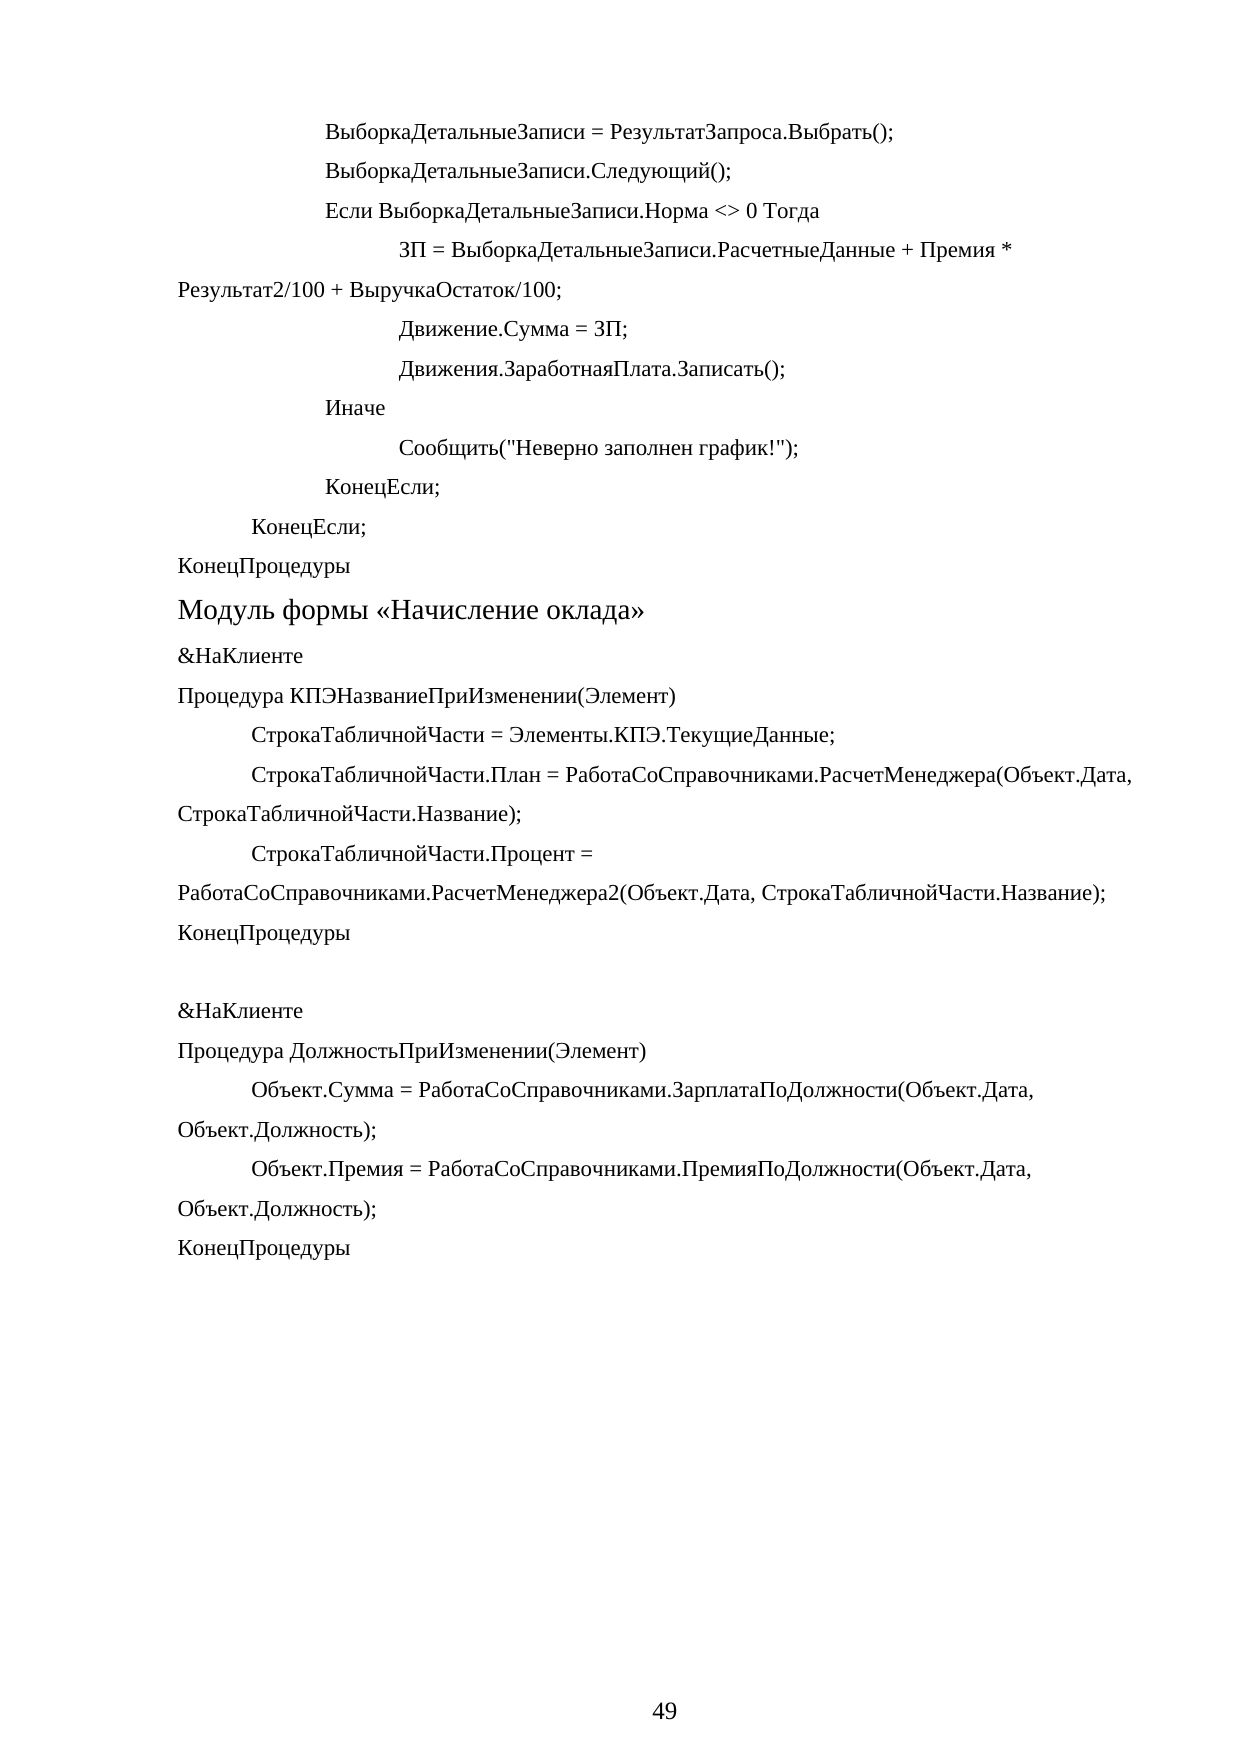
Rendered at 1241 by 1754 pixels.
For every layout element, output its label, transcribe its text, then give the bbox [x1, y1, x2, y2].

text СтрокаТабличнойЧасти = Элементы.КПЭ.ТекущиеДанные; [177, 721, 1152, 747]
text Процедура ДолжностьПриИзменении(Элемент) [177, 1037, 1152, 1063]
text Иначе [177, 394, 1152, 421]
text &НаКлиенте [177, 997, 1152, 1024]
text Модуль формы «Начисление оклада» [177, 592, 1152, 625]
text КонецЕсли; [177, 473, 1152, 500]
text Процедура КПЭНазваниеПриИзменении(Элемент) [177, 682, 1152, 708]
text ЗП = ВыборкаДетальныеЗаписи.РасчетныеДанные + Премия * Результат2/100 + ВыручкаОстаток/100; [177, 237, 1152, 302]
text ВыборкаДетальныеЗаписи = РезультатЗапроса.Выбрать(); [177, 118, 1152, 144]
text &НаКлиенте [177, 642, 1152, 668]
text Объект.Премия = РаботаСоСправочниками.ПремияПоДолжности(Объект.Дата, Объект.Должность); [177, 1155, 1152, 1221]
text Движение.Сумма = ЗП; [177, 316, 1152, 342]
text КонецПроцедуры [177, 1234, 1152, 1303]
text Сообщить("Неверно заполнен график!"); [177, 434, 1152, 460]
text Движения.ЗаработнаяПлата.Записать(); [177, 355, 1152, 381]
text ВыборкаДетальныеЗаписи.Следующий(); [177, 158, 1152, 184]
text Если ВыборкаДетальныеЗаписи.Норма <> 0 Тогда [177, 197, 1152, 223]
text СтрокаТабличнойЧасти.План = РаботаСоСправочниками.РасчетМенеджера(Объект.Дата, СтрокаТабличнойЧасти.Название); [177, 761, 1152, 826]
text КонецЕсли; [177, 513, 1152, 539]
text КонецПроцедуры [177, 918, 1152, 945]
text КонецПроцедуры [177, 552, 1152, 579]
text Объект.Сумма = РаботаСоСправочниками.ЗарплатаПоДолжности(Объект.Дата, Объект.Должность); [177, 1076, 1152, 1142]
text СтрокаТабличнойЧасти.Процент = РаботаСоСправочниками.РасчетМенеджера2(Объект.Дата, СтрокаТабличнойЧасти.Название); [177, 839, 1152, 905]
